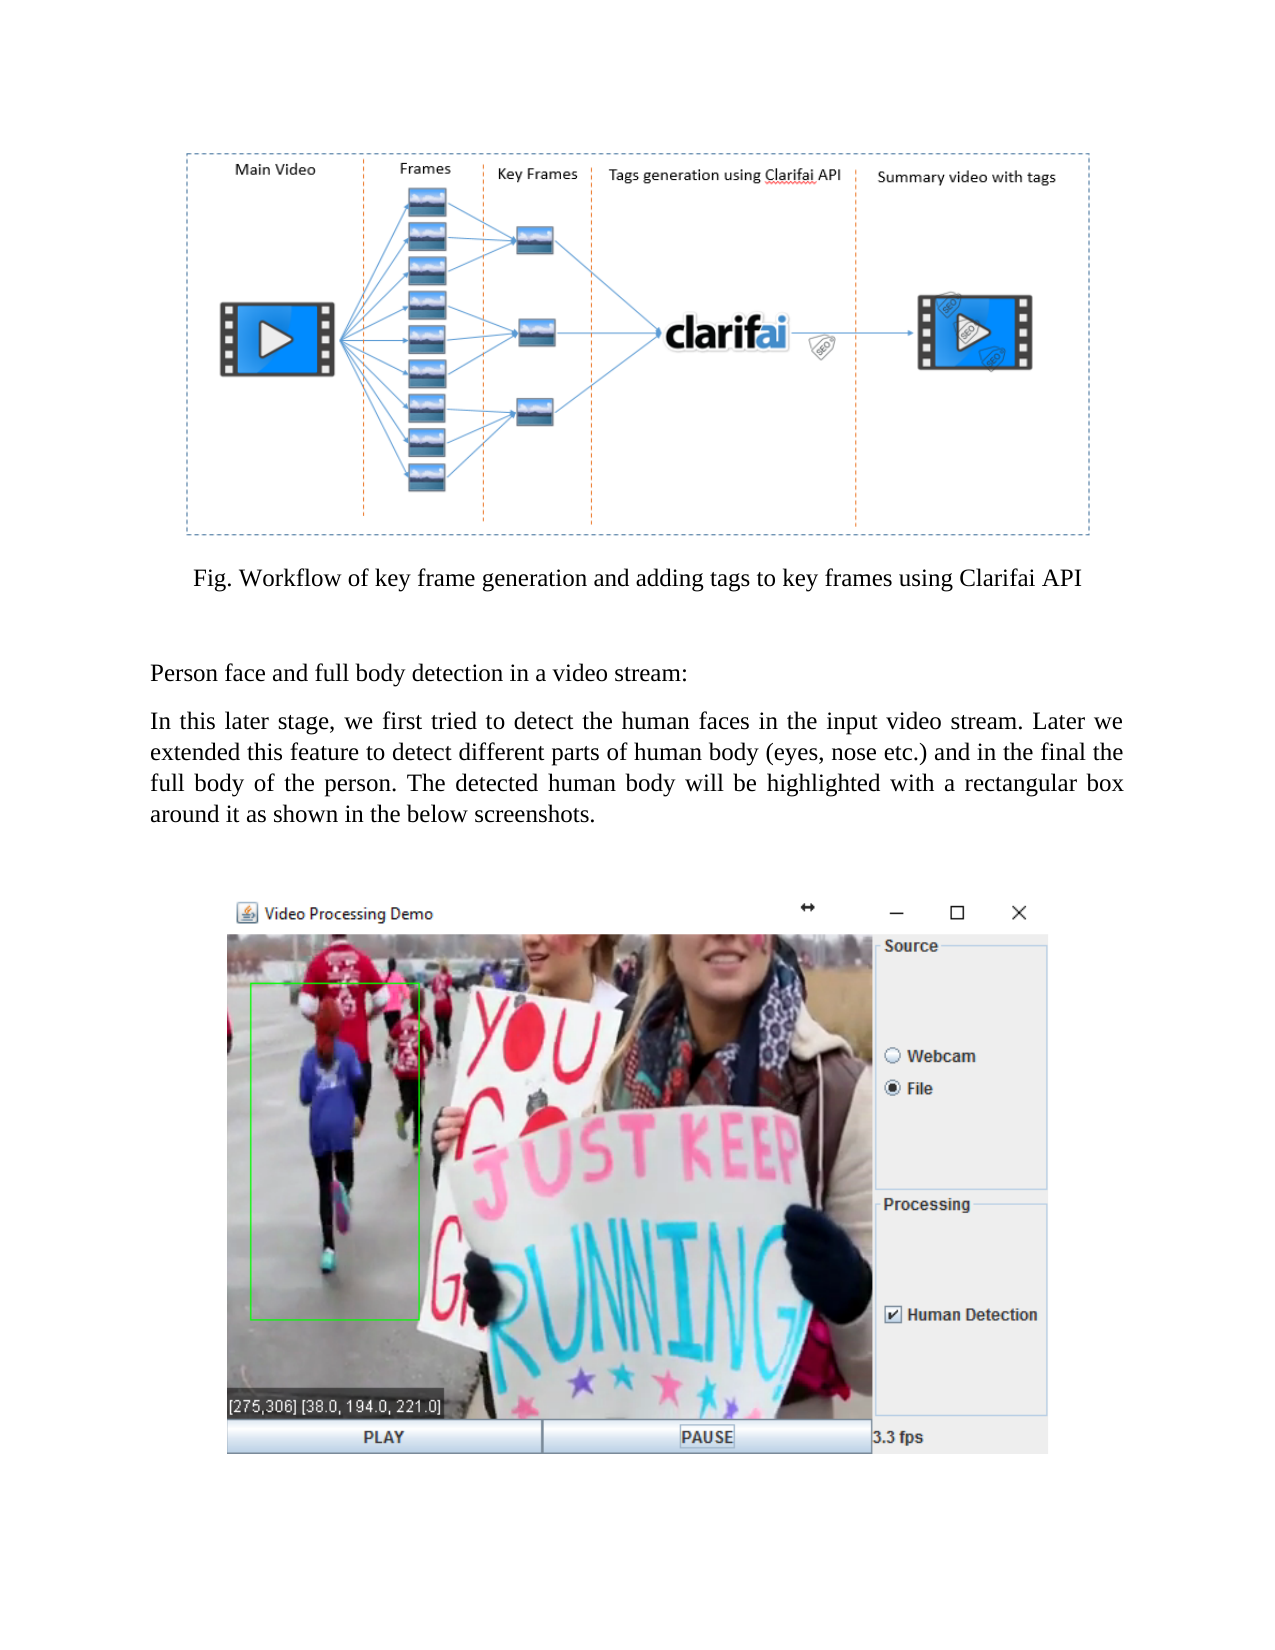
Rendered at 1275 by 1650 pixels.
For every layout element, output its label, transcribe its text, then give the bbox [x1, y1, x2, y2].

text In this later stage, we first tried to detect the human faces in the input video stream. Later we extended this feature to detect different parts of human body (eyes, nose etc.) and in the final the full body of the person. The detected human body will be highlighted with a rectangular box around it as shown in the below screenshots. [150, 706, 1125, 828]
text Fig. Workflow of key frame generation and adding tags to key frames using Clarifai API [150, 563, 1125, 592]
text Person face and full body detection in a video stream: [150, 658, 1125, 687]
picture [227, 894, 1049, 1454]
picture [179, 150, 1096, 545]
